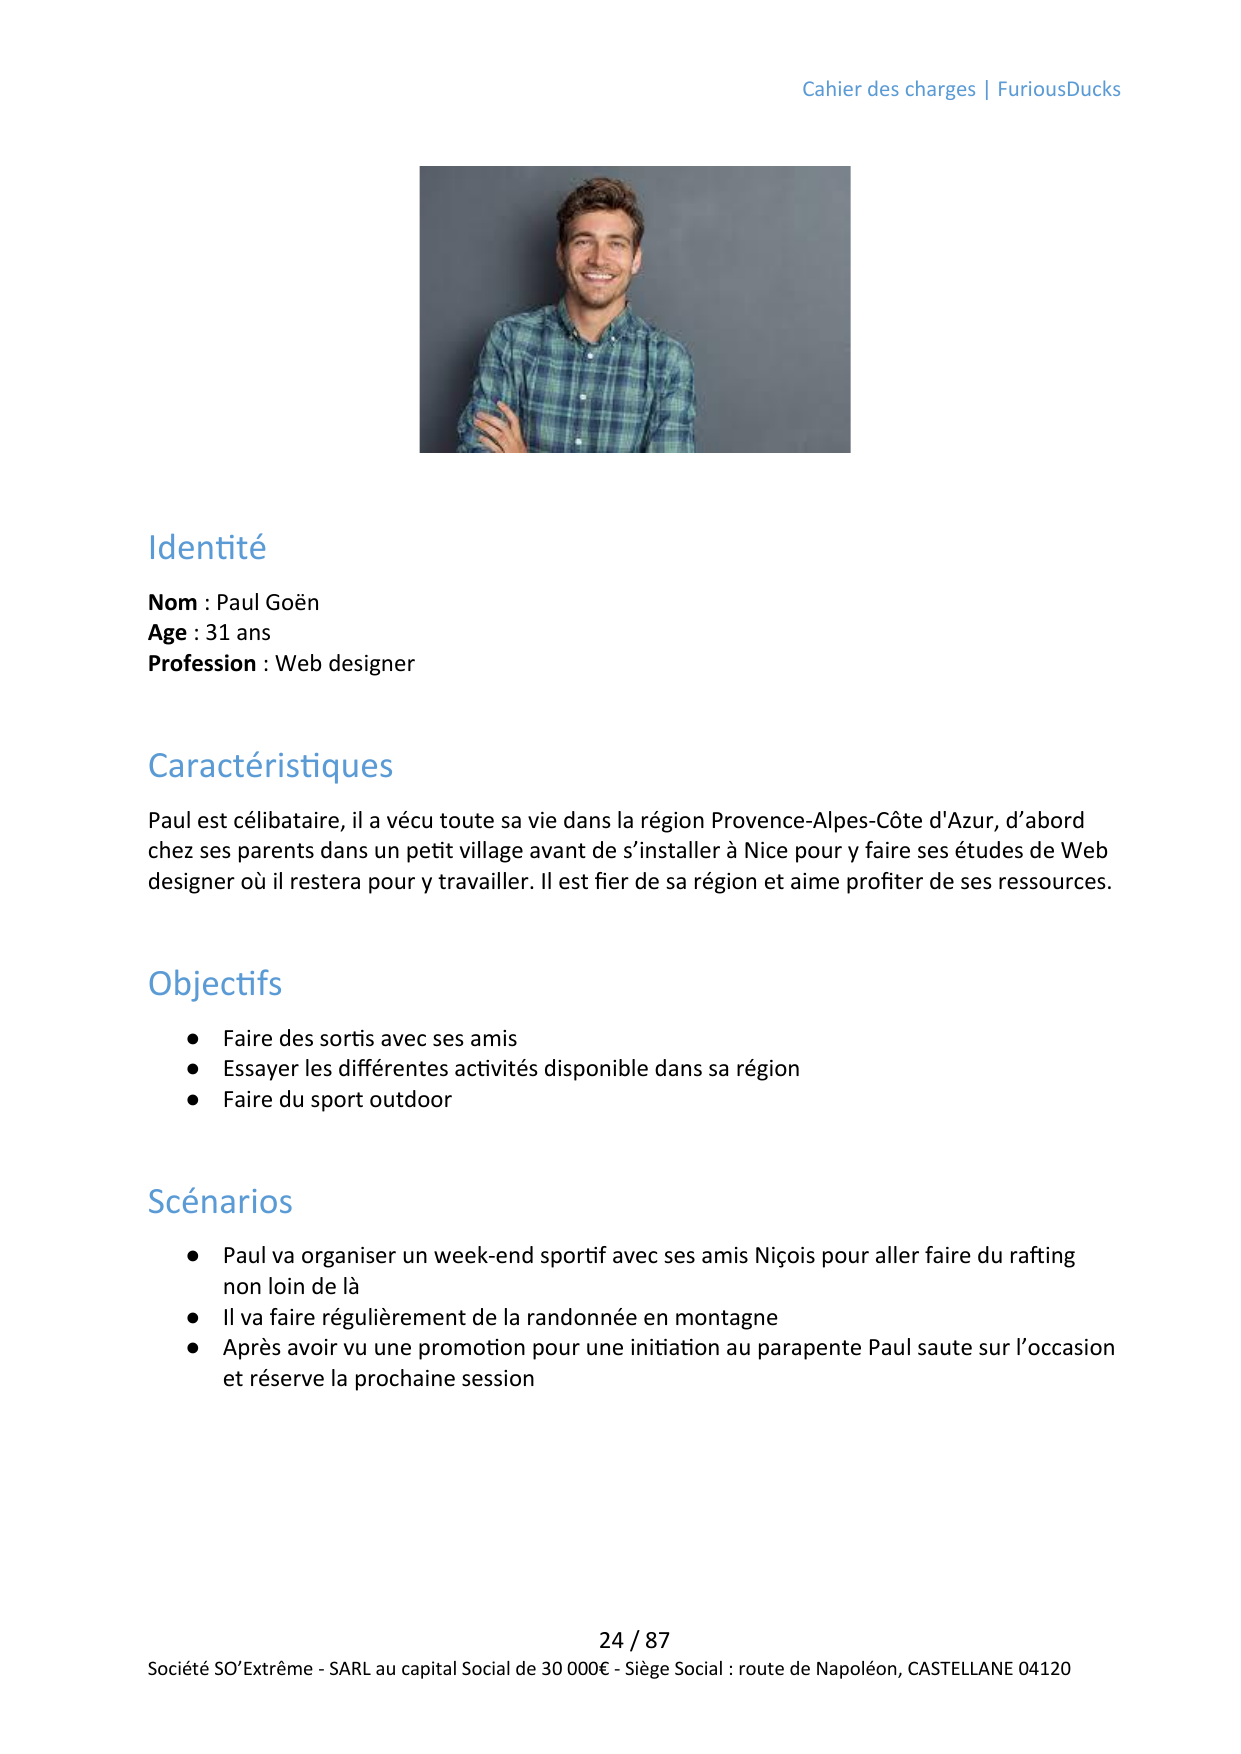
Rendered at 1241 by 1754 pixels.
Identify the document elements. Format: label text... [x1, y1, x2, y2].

list Faire du sport outdoor [185, 1083, 1121, 1113]
text Identité [148, 523, 1121, 569]
list Essayer les différentes activités disponible dans sa région [185, 1052, 1121, 1083]
text Objectifs [148, 959, 1121, 1005]
list Après avoir vu une promotion pour une initiation au parapente Paul saute sur l’occasion et réserve la prochaine session [185, 1331, 1121, 1392]
text Paul est célibataire, il a vécu toute sa vie dans la région Provence-Alpes-Côte d'Azur, d’abord chez ses parents dans un petit village avant de s’installer à Nice pour y faire ses études de Web designer où il restera pour y travailler. Il est fier de sa région et aime profiter de ses ressources. [148, 804, 1121, 895]
list Paul va organiser un week-end sportif avec ses amis Niçois pour aller faire du rafting non loin de là [185, 1239, 1121, 1301]
picture [419, 166, 851, 453]
list Il va faire régulièrement de la randonnée en montagne [185, 1301, 1121, 1331]
text Caractéristiques [148, 741, 1121, 787]
text Nom : Paul Goën Age : 31 ans Profession : Web designer [148, 586, 1121, 677]
list Faire des sortis avec ses amis [185, 1022, 1121, 1052]
text Scénarios [148, 1177, 1121, 1223]
